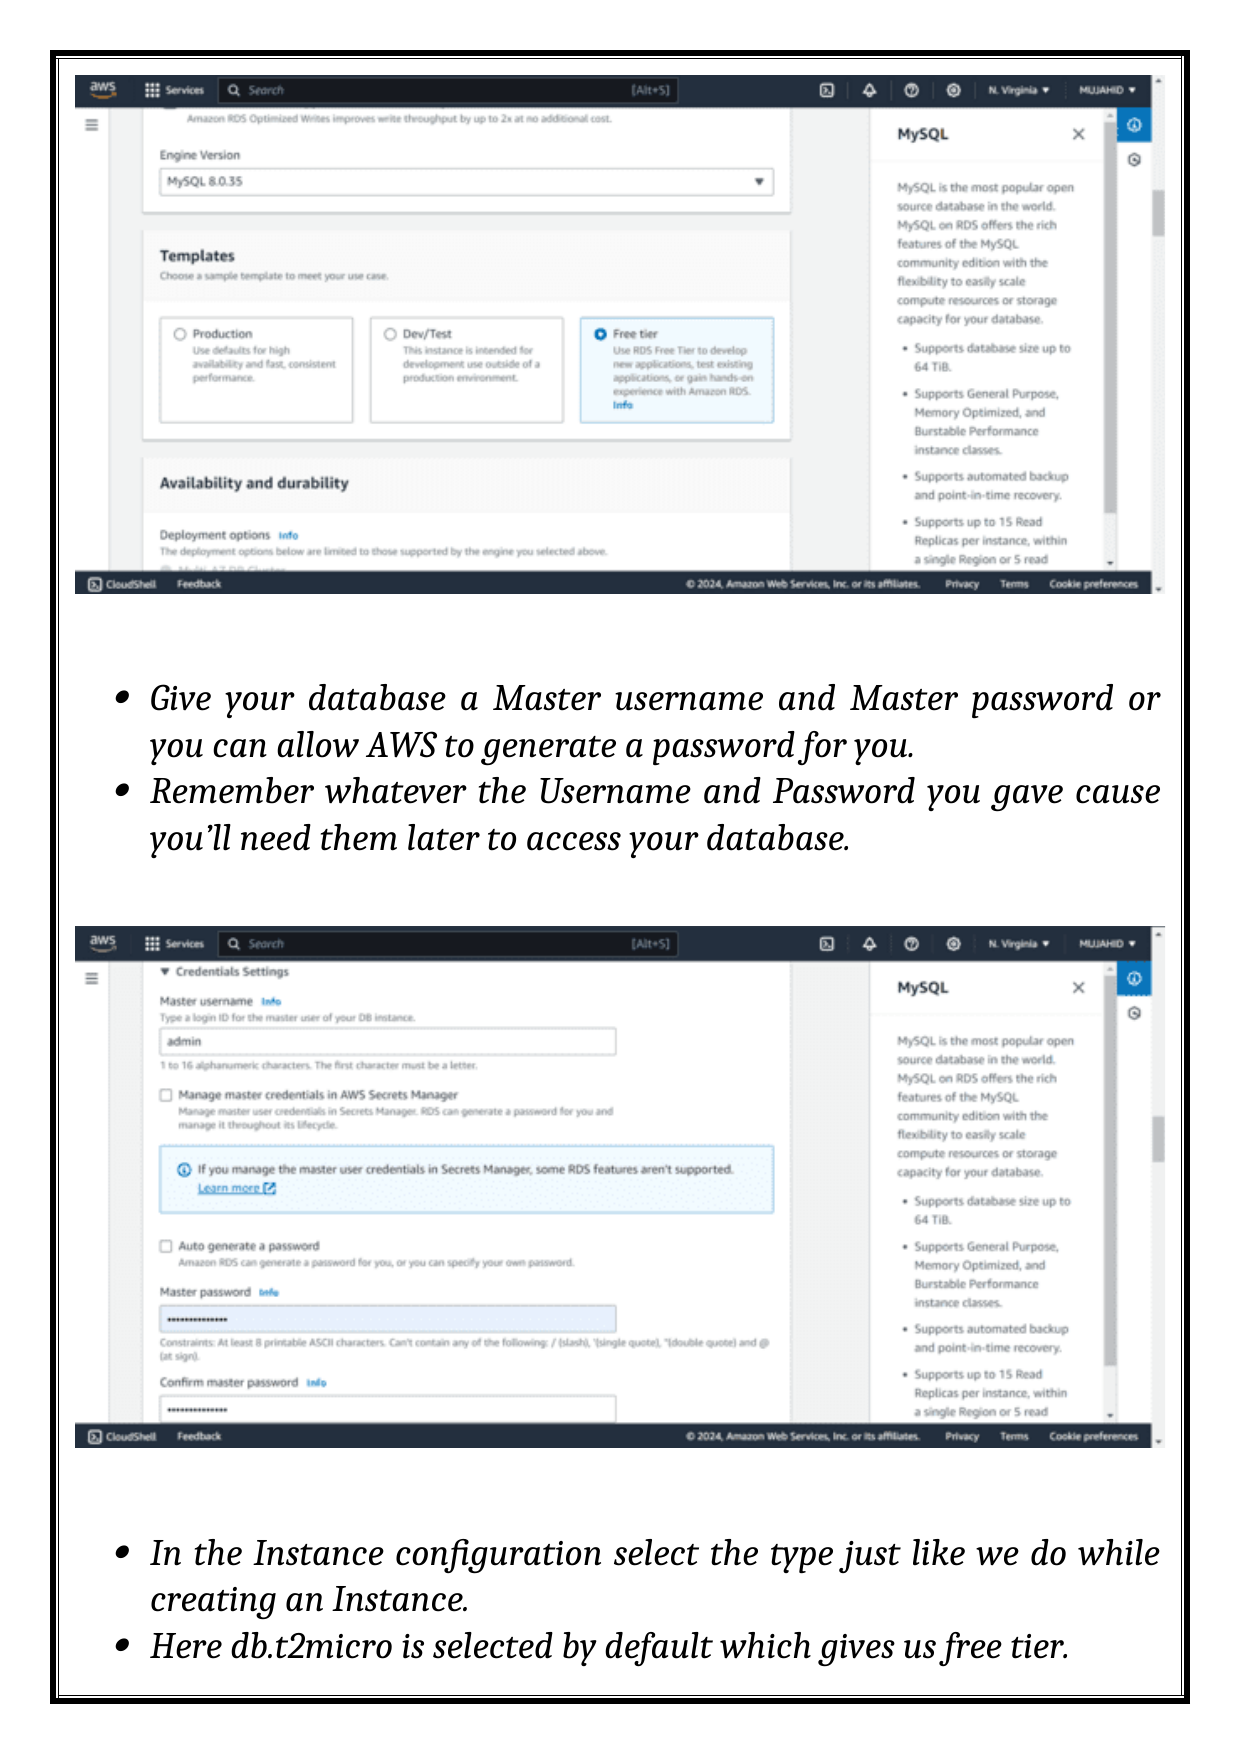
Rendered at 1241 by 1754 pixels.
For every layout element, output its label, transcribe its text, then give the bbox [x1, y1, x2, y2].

list Remember whatever the Username and Password you gave cause you’ll need them later to access your database. [112, 770, 1165, 859]
picture [75, 926, 1166, 1448]
list Here db.t2micro is selected by default which gives us free tier. [112, 1624, 1165, 1667]
picture [75, 75, 1166, 594]
list Give your database a Master username and Master password or you can allow AWS to generate a password for you. [112, 677, 1165, 766]
list In the Instance configuration select the type just like we do while creating an Instance. [112, 1531, 1165, 1621]
